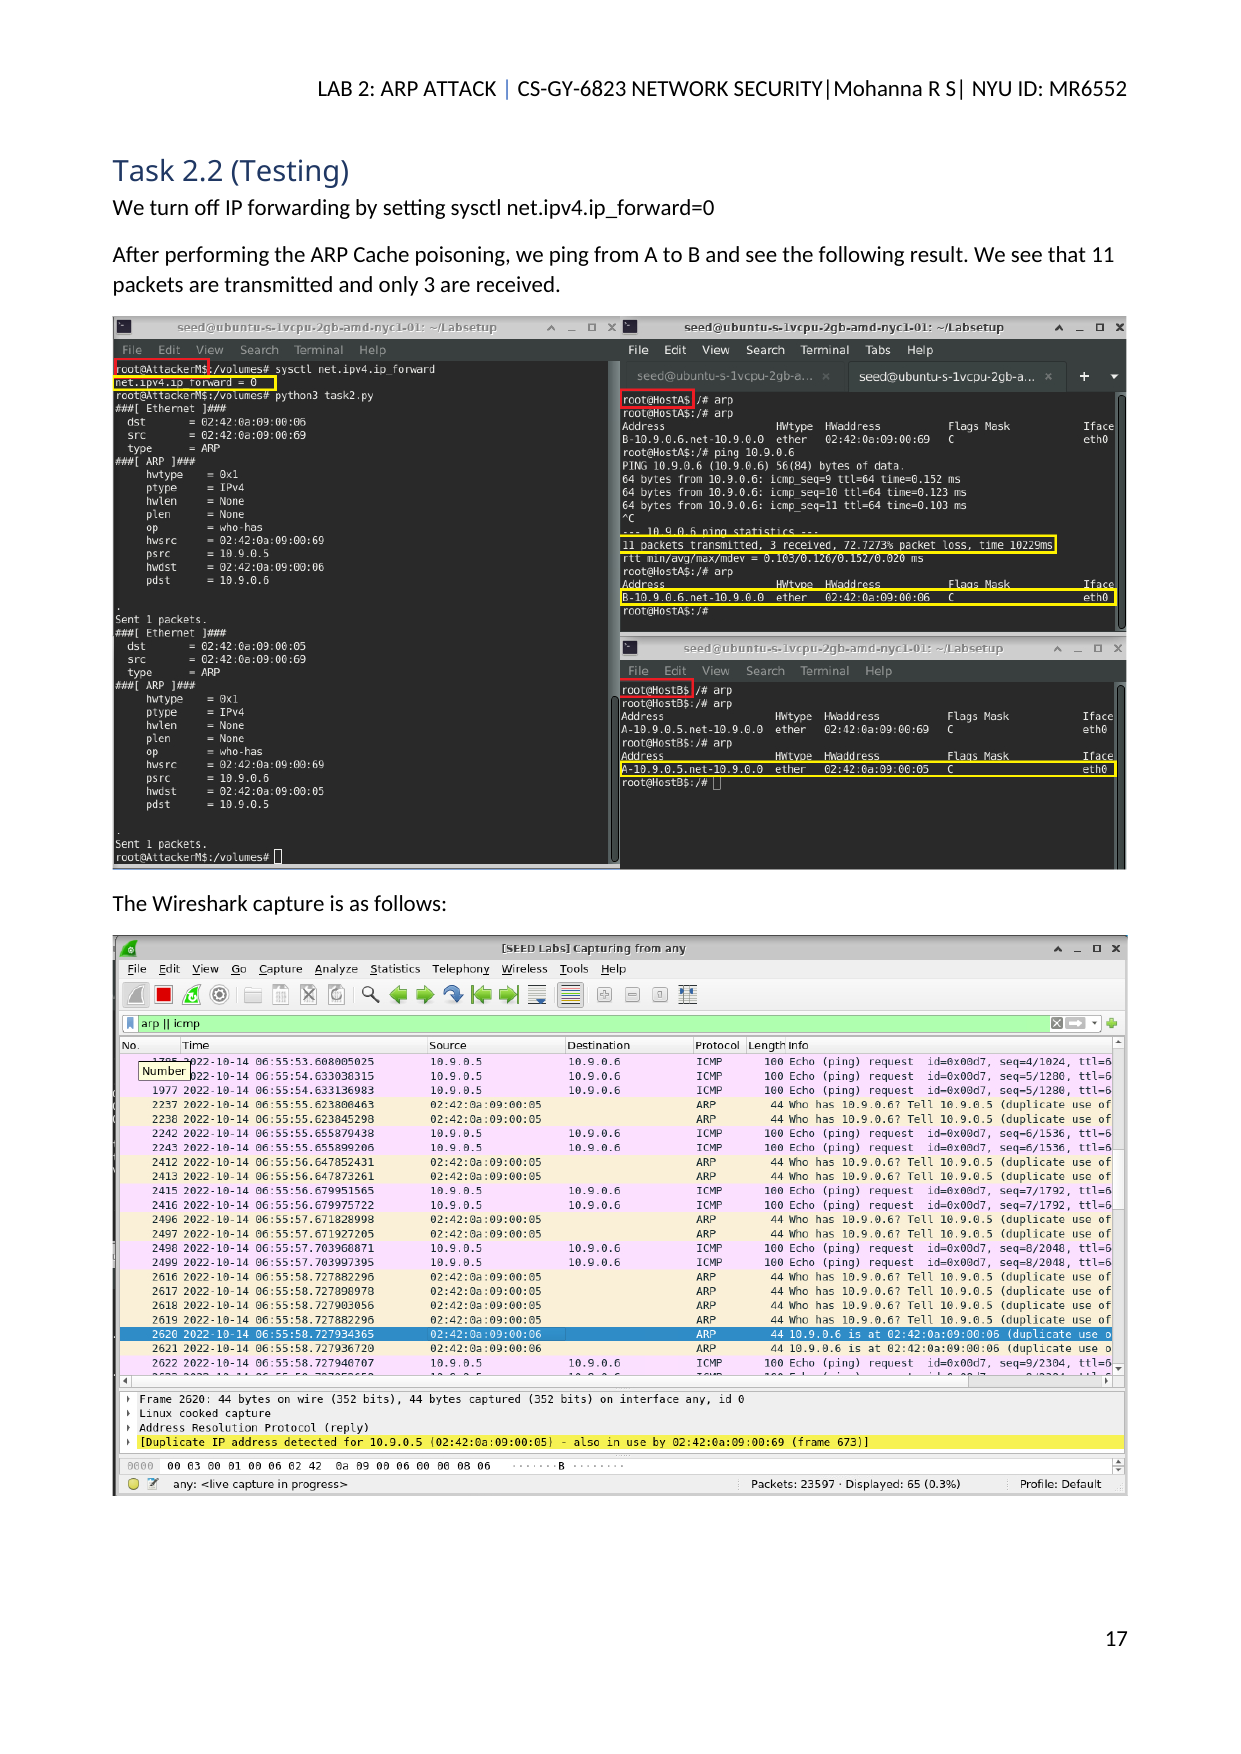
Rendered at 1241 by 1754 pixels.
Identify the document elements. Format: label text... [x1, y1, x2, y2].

text After performing the ARP Cache poisoning, we ping from A to B and see the following result. We see that 11 packets are transmitted and only 3 are received. [112, 240, 1128, 298]
picture [112, 316, 1127, 870]
subtitle Task 2.2 (Testing) [112, 150, 1128, 190]
text We turn off IP forwarding by setting sysctl net.ipv4.ip_forward=0 [112, 193, 1128, 221]
text The Wireshark capture is as follows: [112, 889, 1128, 917]
picture [112, 935, 1128, 1496]
